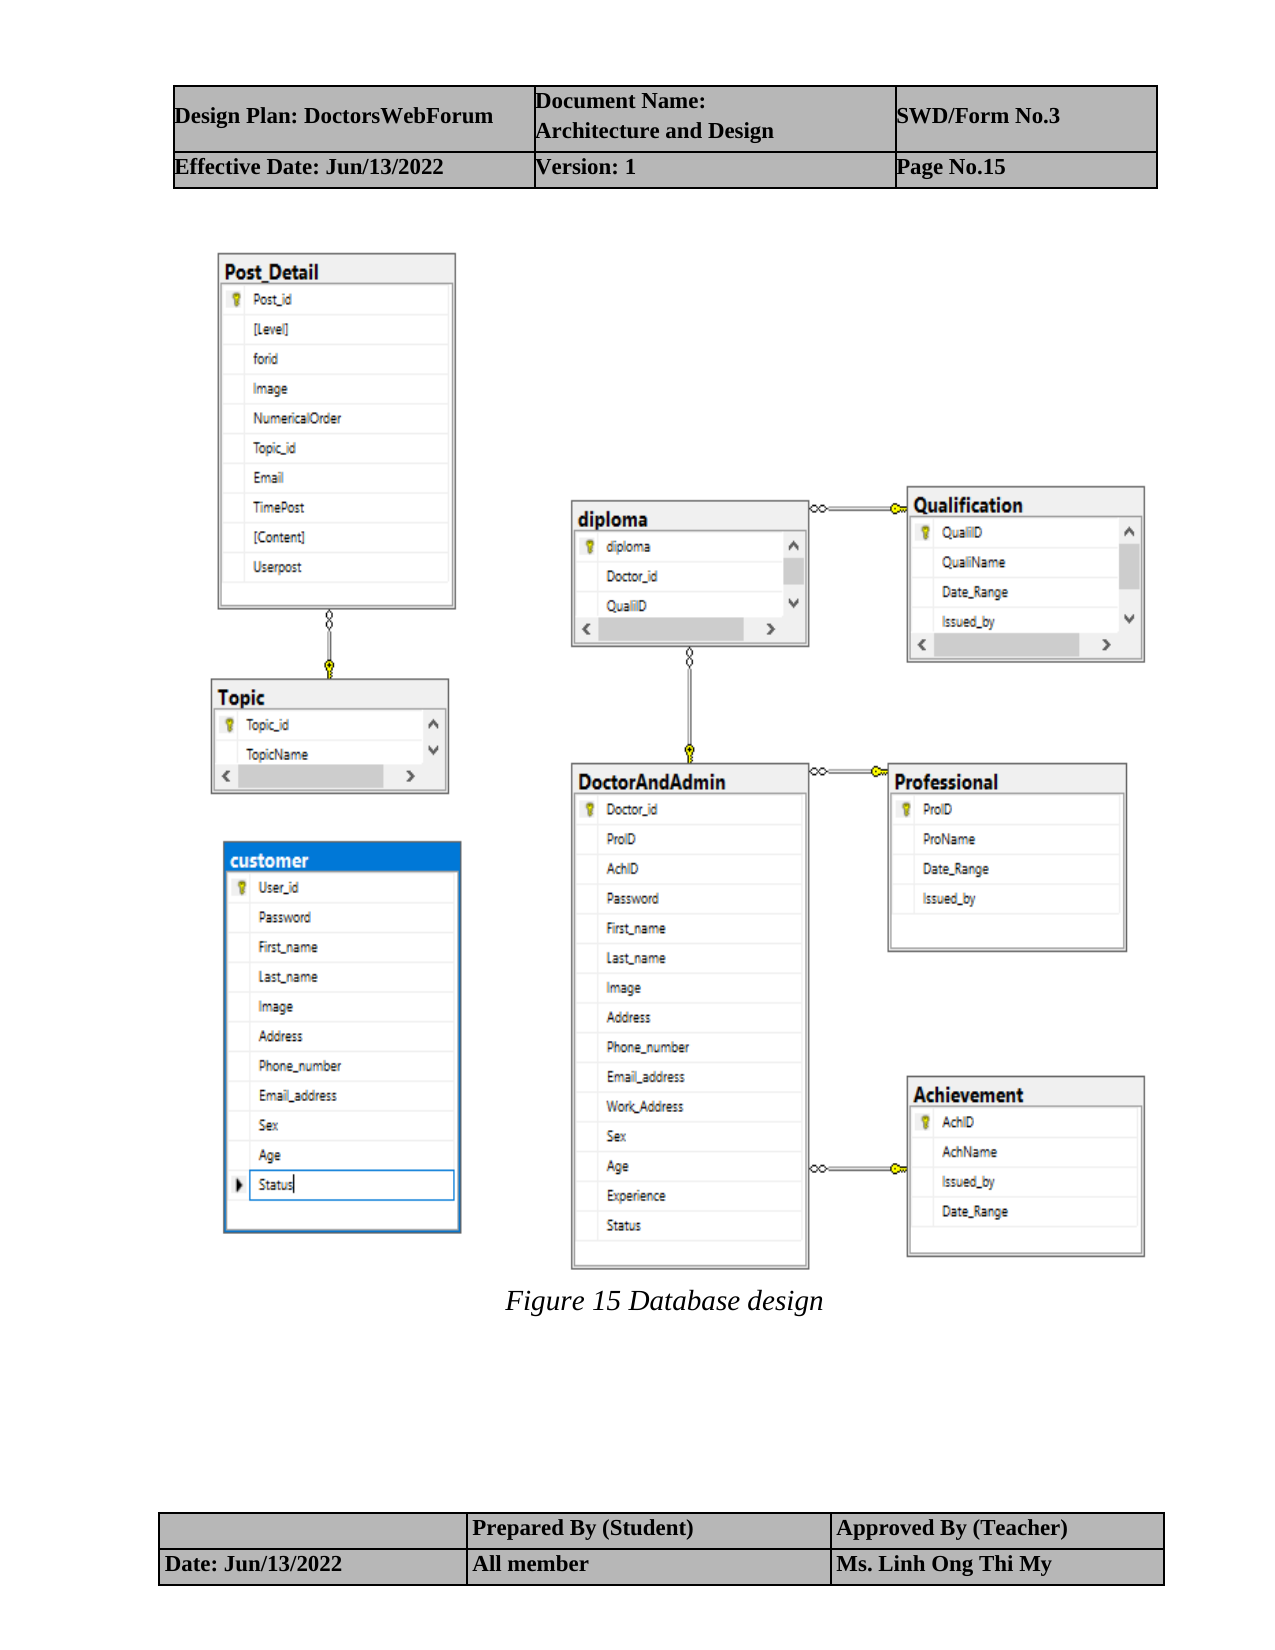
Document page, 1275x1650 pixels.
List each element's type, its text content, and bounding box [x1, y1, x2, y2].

picture [200, 236, 1163, 1284]
